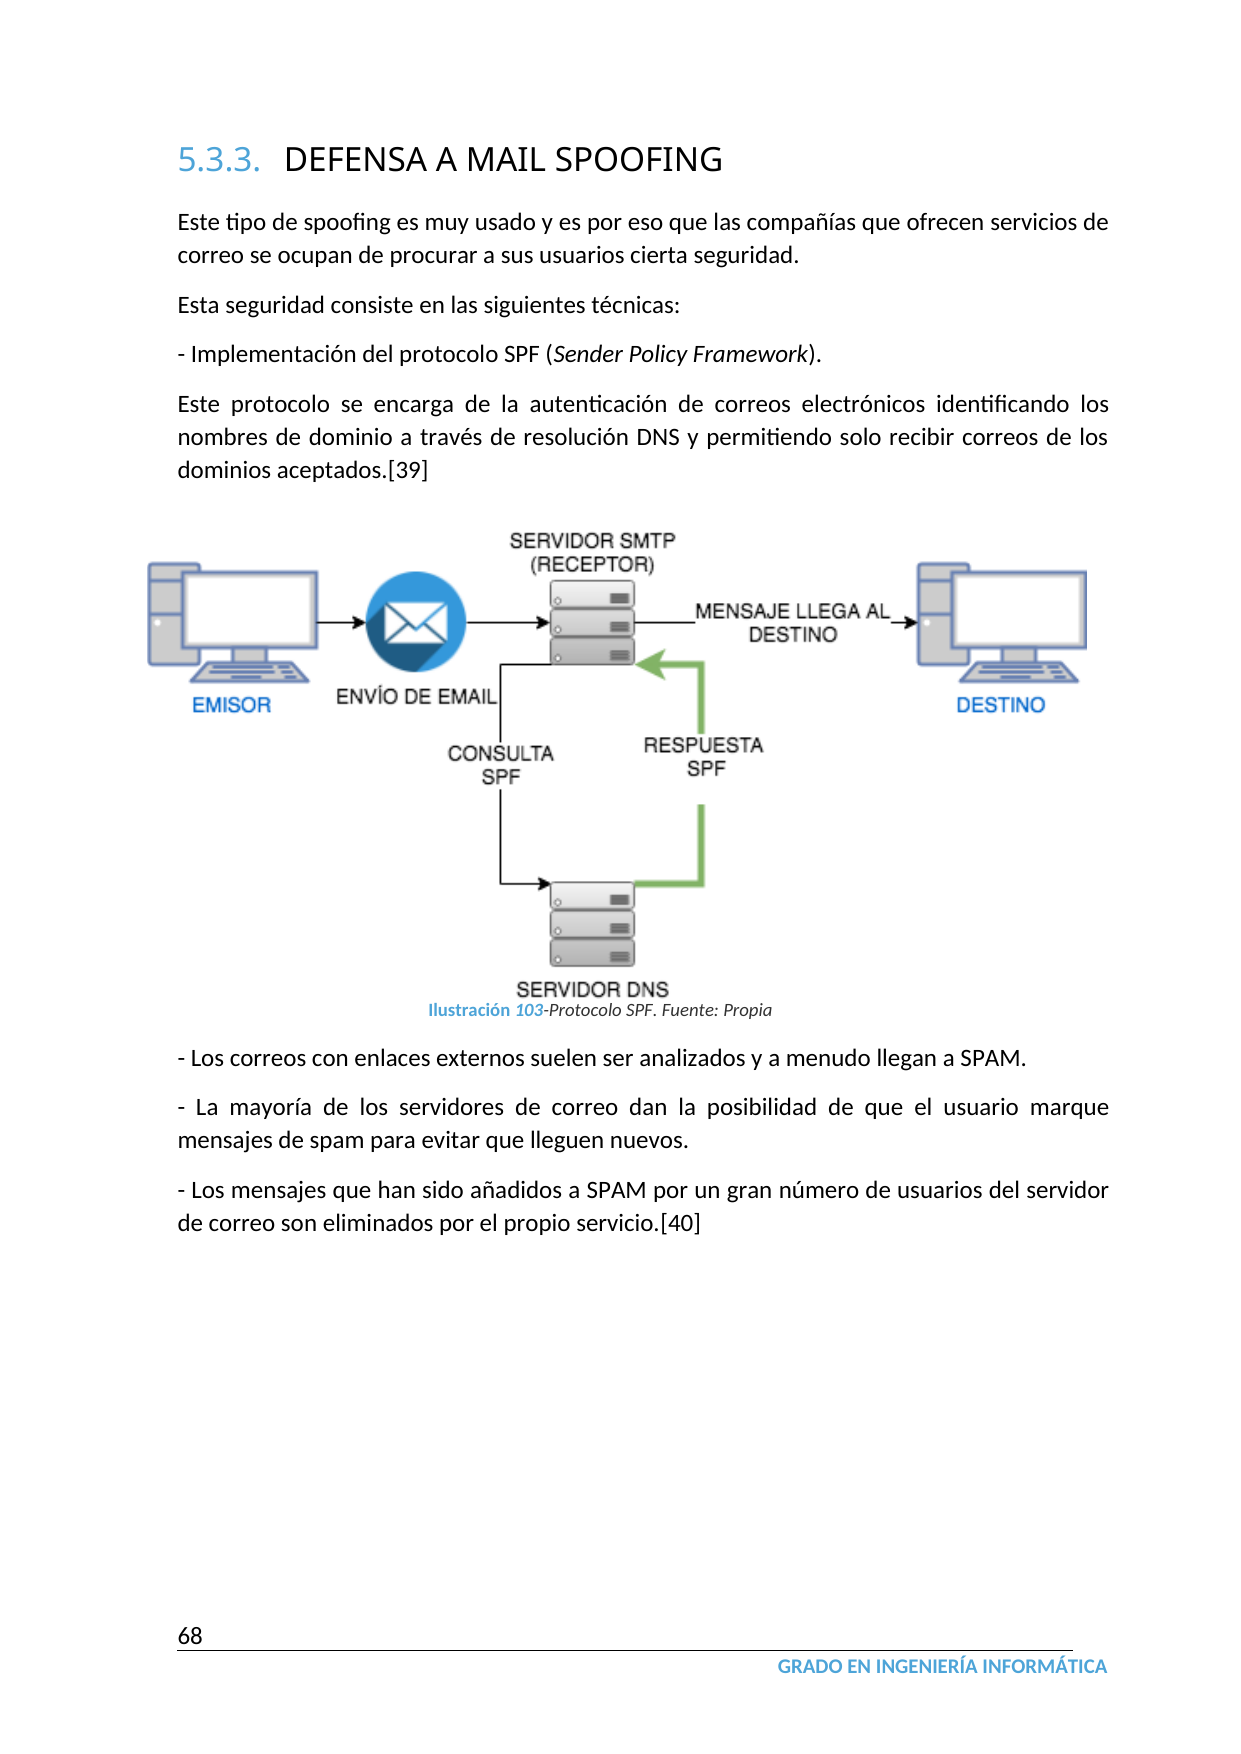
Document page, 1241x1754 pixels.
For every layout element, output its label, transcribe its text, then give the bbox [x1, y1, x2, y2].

picture [147, 530, 1087, 999]
text Este protocolo se encarga de la autenticación de correos electrónicos identificando los nombres de dominio a través de resolución DNS y permitiendo solo recibir correos de los dominios aceptados.[39] [177, 388, 1110, 484]
text - Los mensajes que han sido añadidos a SPAM por un gran número de usuarios del servidor de correo son eliminados por el propio servicio.[40] [177, 1174, 1110, 1237]
text - La mayoría de los servidores de correo dan la posibilidad de que el usuario marque mensajes de spam para evitar que lleguen nuevos. [177, 1092, 1110, 1155]
text Este tipo de spoofing es muy usado y es por eso que las compañías que ofrecen servicios de correo se ocupan de procurar a sus usuarios cierta seguridad. [177, 206, 1110, 270]
text Esta seguridad consiste en las siguientes técnicas: [177, 289, 1110, 319]
text - Implementación del protocolo SPF (Sender Policy Framework). [177, 338, 1110, 369]
subtitle DEFENSA A MAIL SPOOFING [177, 136, 1110, 181]
